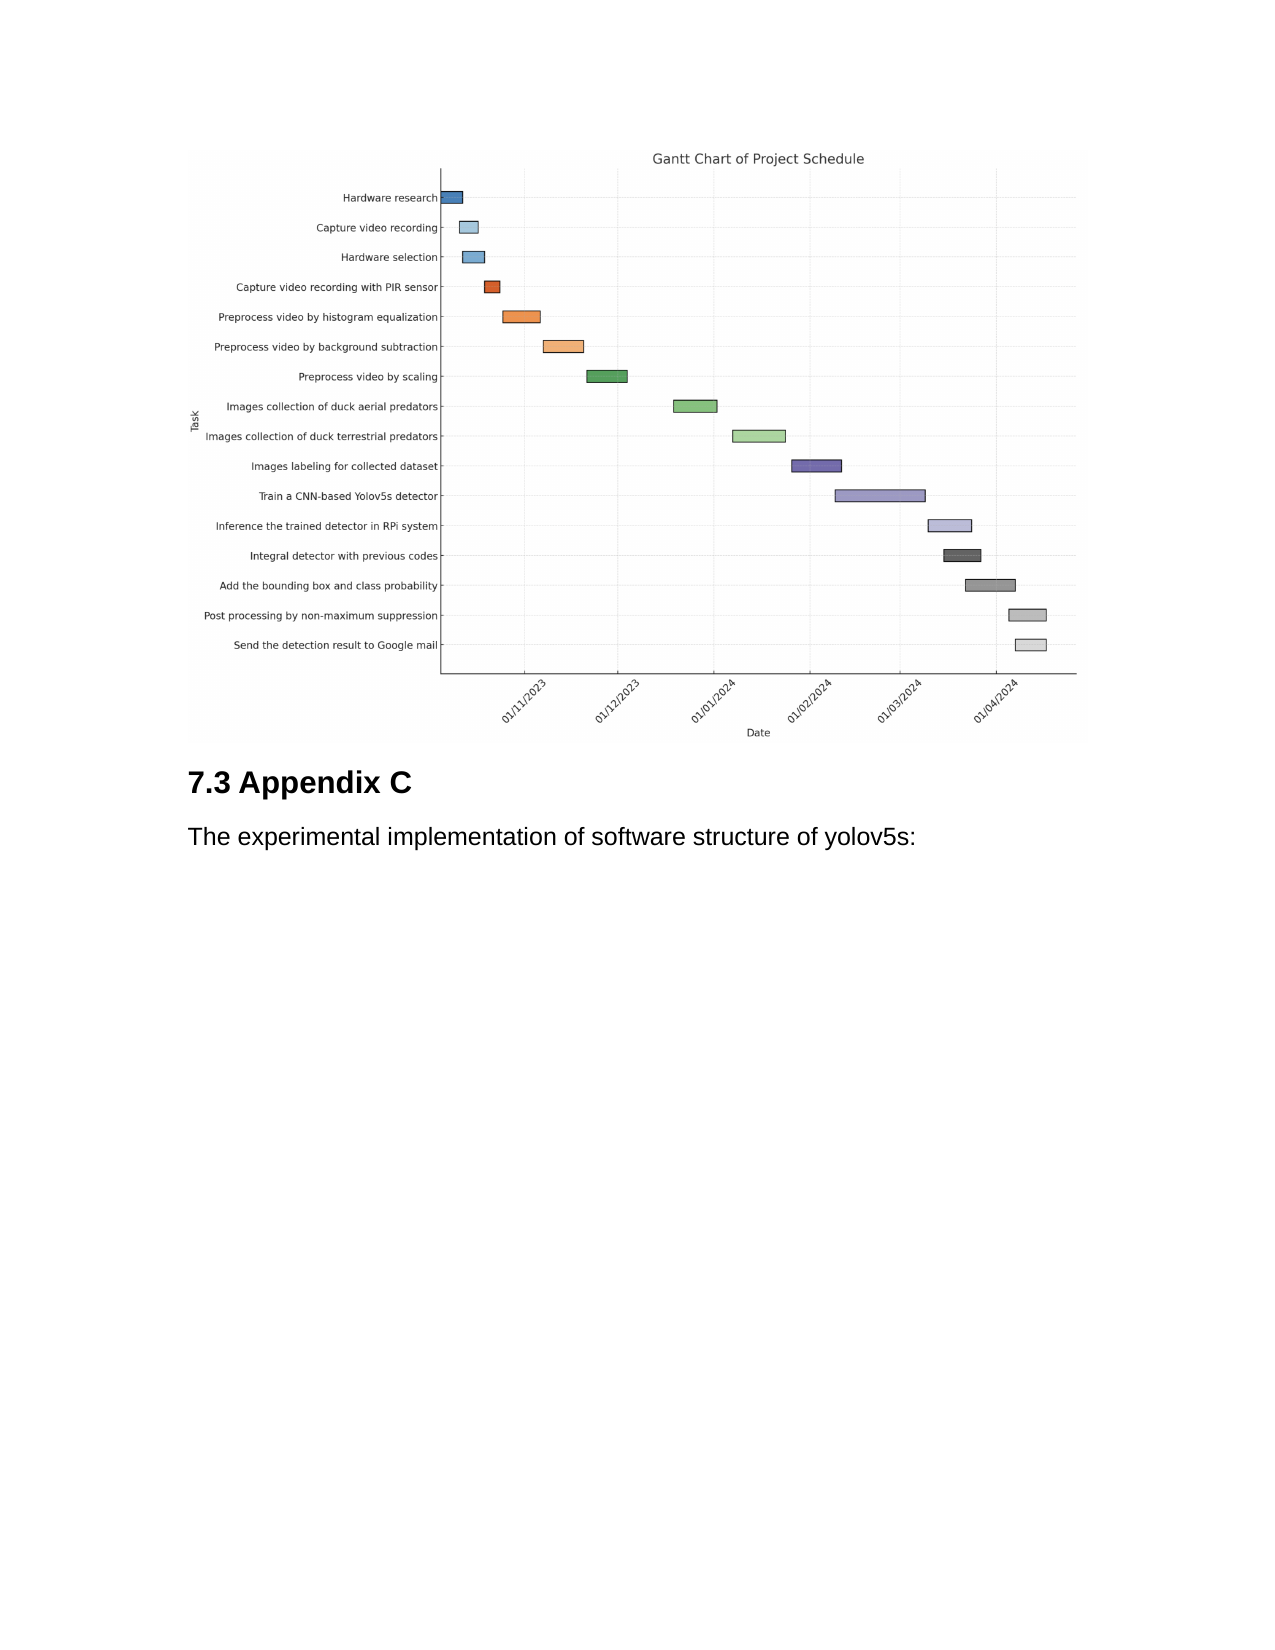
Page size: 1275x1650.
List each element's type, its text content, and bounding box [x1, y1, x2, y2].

picture [187, 150, 1088, 743]
text The experimental implementation of software structure of yolov5s: [187, 822, 1087, 850]
text 7.3 Appendix C [187, 764, 1087, 800]
